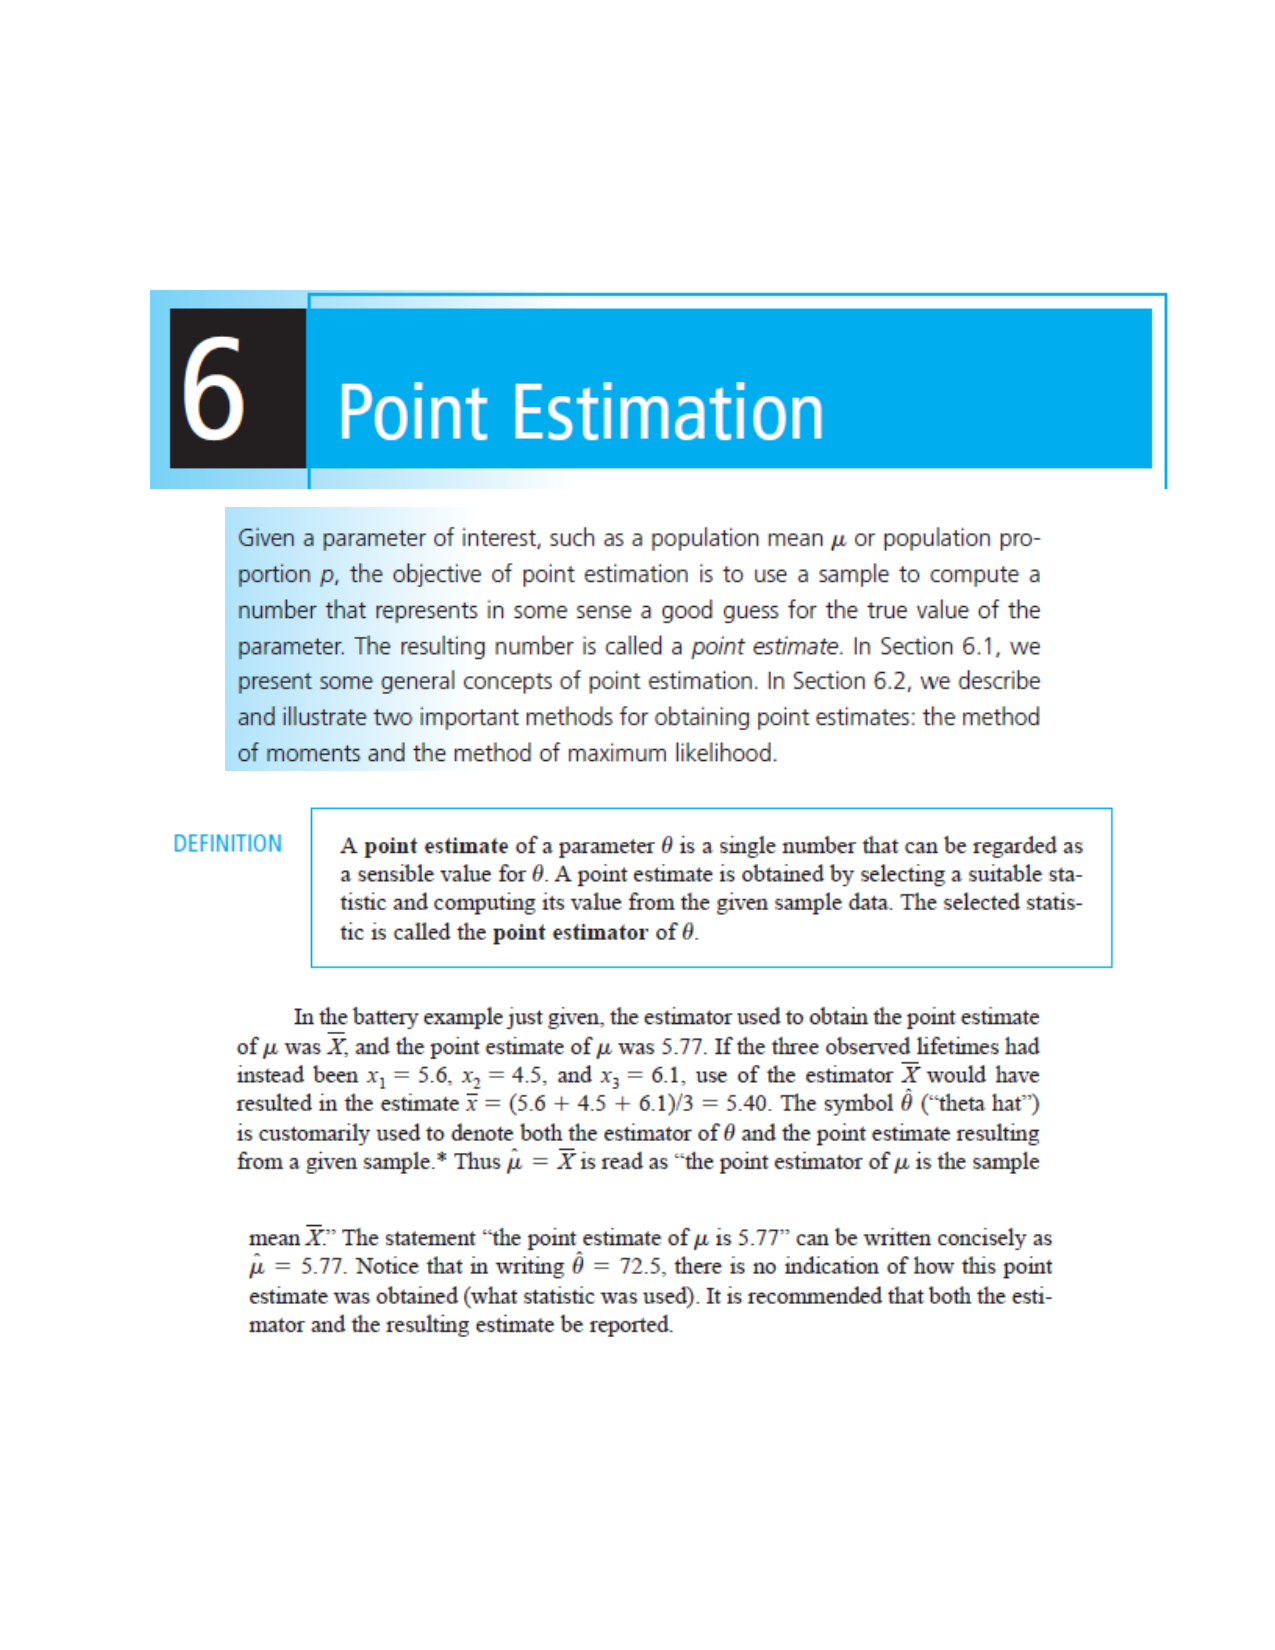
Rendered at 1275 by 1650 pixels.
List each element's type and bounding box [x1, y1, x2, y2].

picture [222, 1203, 1053, 1356]
picture [754, 397, 786, 440]
picture [375, 397, 407, 440]
picture [209, 1002, 1066, 1185]
picture [225, 507, 1050, 771]
picture [710, 388, 731, 440]
picture [466, 388, 487, 440]
picture [150, 789, 1127, 984]
picture [675, 397, 704, 440]
picture [311, 296, 1164, 489]
picture [150, 290, 1168, 489]
picture [549, 397, 573, 440]
picture [793, 397, 822, 438]
picture [516, 384, 543, 438]
picture [737, 398, 744, 438]
picture [737, 383, 745, 390]
picture [604, 383, 612, 390]
picture [621, 397, 669, 438]
picture [415, 398, 422, 438]
picture [432, 397, 461, 438]
picture [604, 398, 611, 438]
picture [342, 384, 373, 438]
picture [577, 388, 598, 440]
picture [414, 383, 423, 390]
